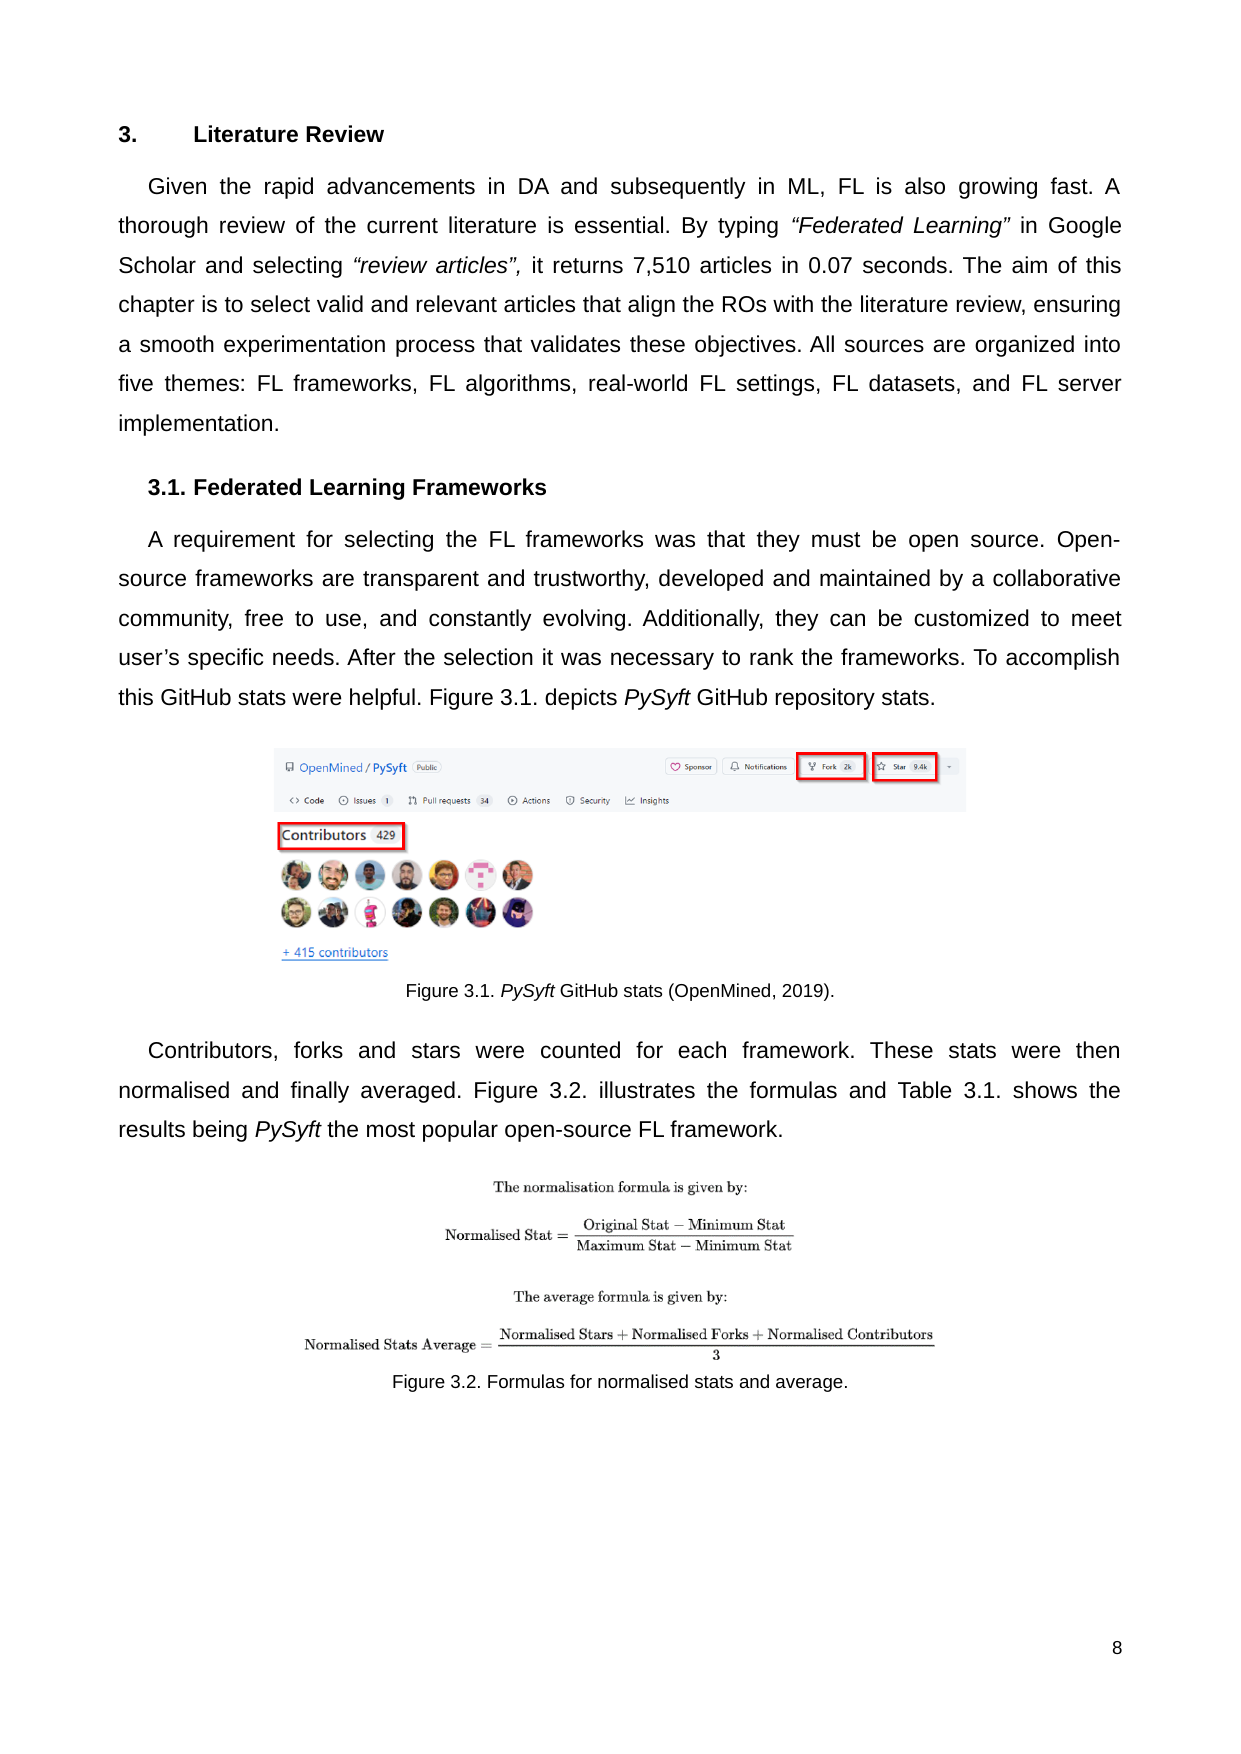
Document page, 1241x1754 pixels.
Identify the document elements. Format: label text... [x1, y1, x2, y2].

subtitle 3. Literature Review [118, 121, 1122, 148]
picture [273, 747, 967, 970]
picture [304, 1180, 936, 1360]
text Contributors, forks and stars were counted for each framework. These stats were then normalised and finally averaged. Figure 3.2. illustrates the formulas and Table 3.1. shows the results being PySyft the most popular open-source FL framework. [118, 1037, 1122, 1143]
text A requirement for selecting the FL frameworks was that they must be open source. Open-source frameworks are transparent and trustworthy, developed and maintained by a collaborative community, free to use, and constantly evolving. Additionally, they can be customized to meet user’s specific needs. After the selection it was necessary to rank the frameworks. To accomplish this GitHub stats were helpful. Figure 3.1. depicts PySyft GitHub repository stats. [118, 526, 1122, 710]
text Given the rapid advancements in DA and subsequently in ML, FL is also growing fast. A thorough review of the current literature is essential. By typing “Federated Learning” in Google Scholar and selecting “review articles”, it returns 7,510 articles in 0.07 seconds. The aim of this chapter is to select valid and relevant articles that align the ROs with the literature review, ensuring a smooth experimentation process that validates these objectives. All sources are organized into five themes: FL frameworks, FL algorithms, real-world FL settings, FL datasets, and FL server implementation. [118, 173, 1122, 436]
subtitle 3.1. Federated Learning Frameworks [148, 474, 1122, 501]
